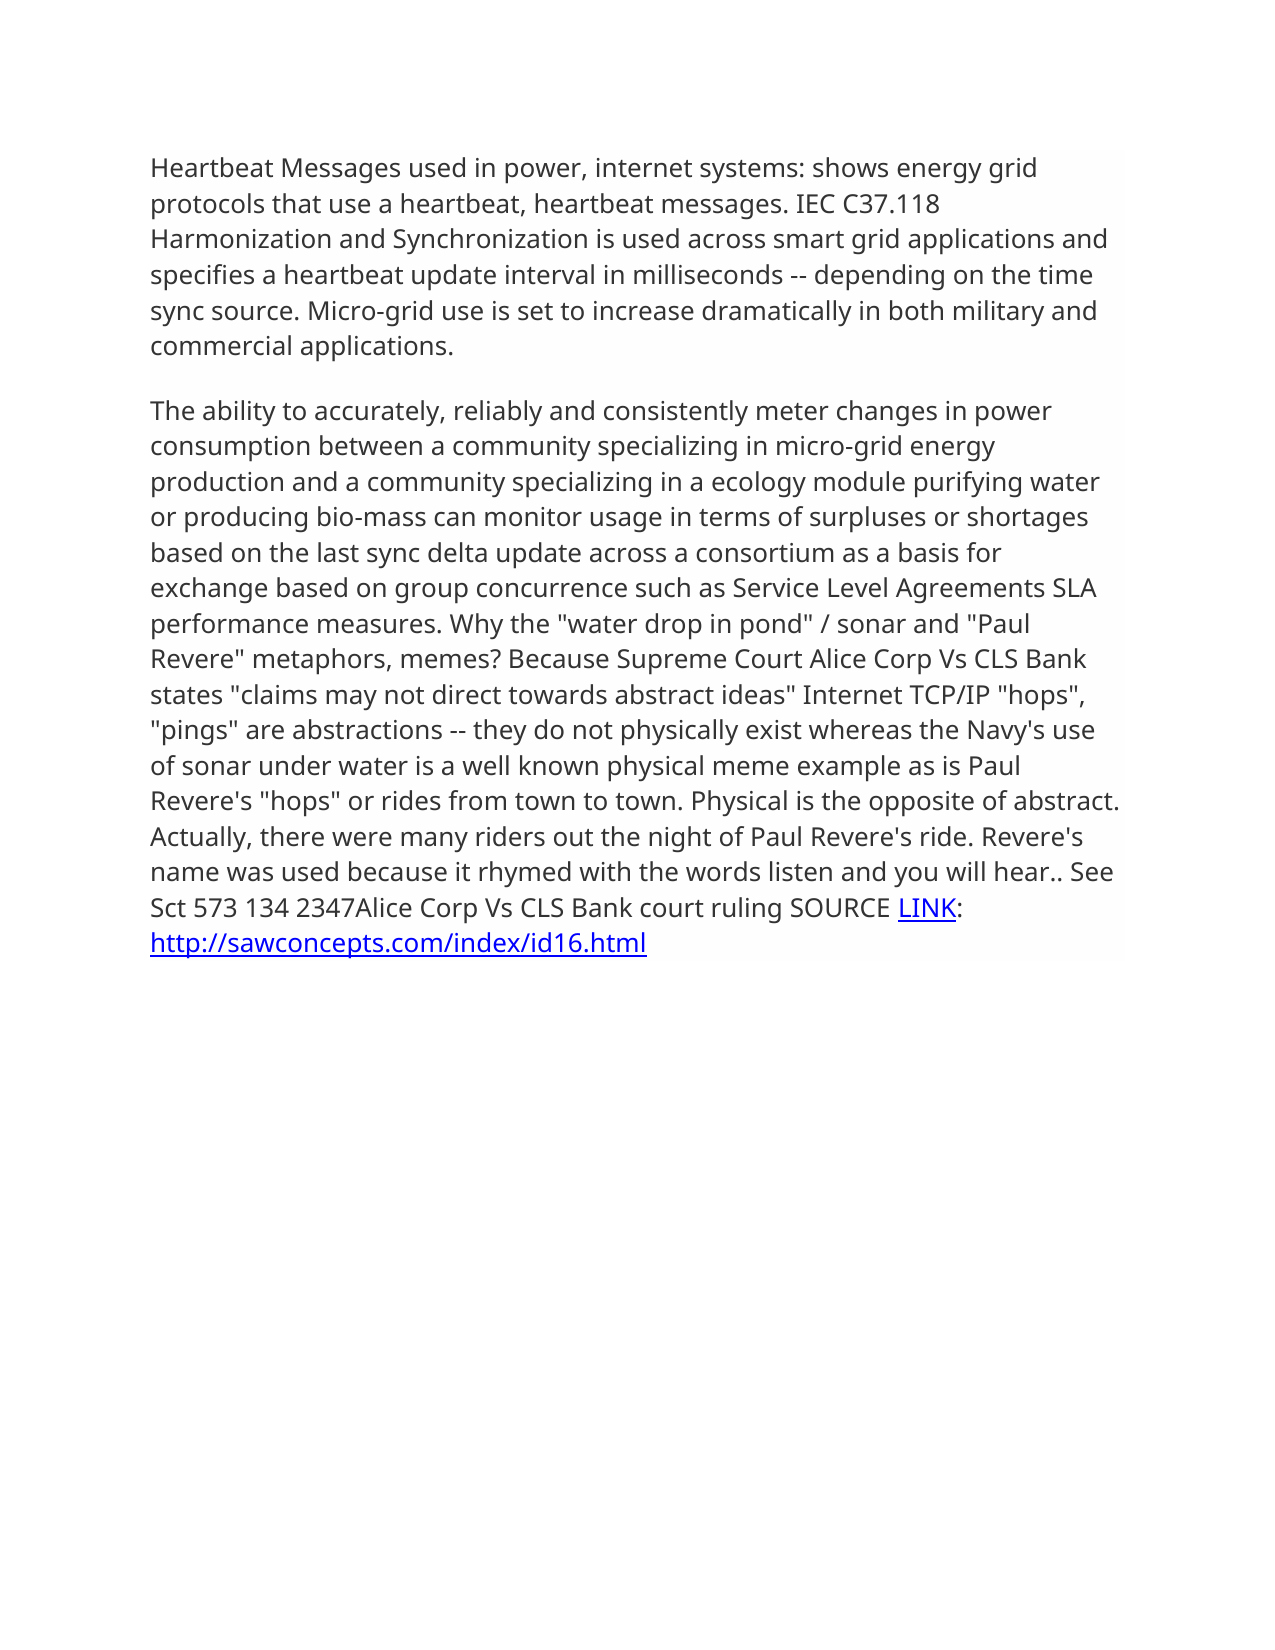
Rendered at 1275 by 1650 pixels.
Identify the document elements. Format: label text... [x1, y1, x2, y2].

text Heartbeat Messages used in power, internet systems: shows energy grid protocols that use a heartbeat, heartbeat messages. IEC C37.118 Harmonization and Synchronization is used across smart grid applications and specifies a heartbeat update interval in milliseconds -- depending on the time sync source. Micro-grid use is set to increase dramatically in both military and commercial applications. [150, 150, 1125, 363]
text The ability to accurately, reliably and consistently meter changes in power consumption between a community specializing in micro-grid energy production and a community specializing in a ecology module purifying water or producing bio-mass can monitor usage in terms of surpluses or shortages based on the last sync delta update across a consortium as a basis for exchange based on group concurrence such as Service Level Agreements SLA performance measures. Why the "water drop in pond" / sonar and "Paul Revere" metaphors, memes? Because Supreme Court Alice Corp Vs CLS Bank states "claims may not direct towards abstract ideas" Internet TCP/IP "hops", "pings" are abstractions -- they do not physically exist whereas the Navy's use of sonar under water is a well known physical meme example as is Paul Revere's "hops" or rides from town to town. Physical is the opposite of abstract. Actually, there were many riders out the night of Paul Revere's ride. Revere's name was used because it rhymed with the words listen and you will hear.. See Sct 573 134 2347Alice Corp Vs CLS Bank court ruling SOURCE LINK: http://sawconcepts.com/index/id16.html [150, 392, 1125, 961]
